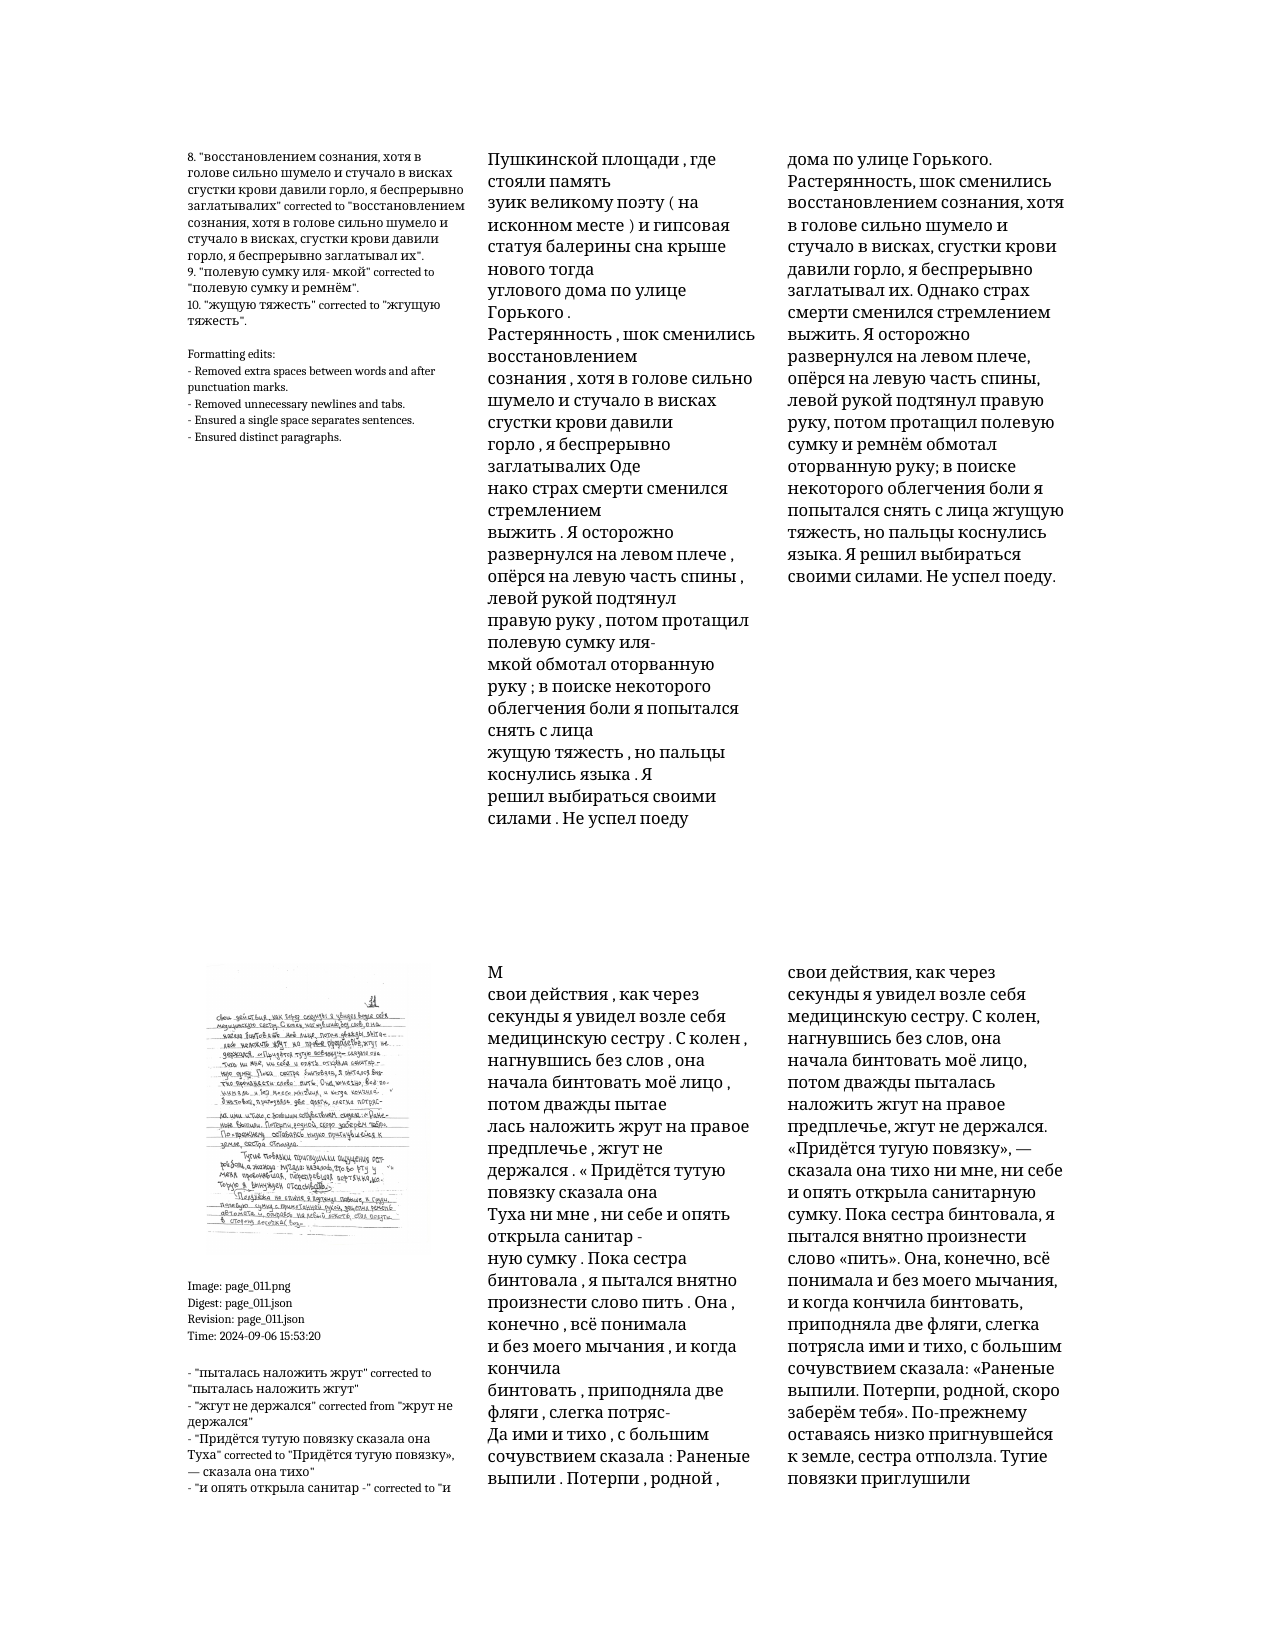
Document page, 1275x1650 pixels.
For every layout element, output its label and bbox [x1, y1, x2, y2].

table_header [776, 150, 1076, 963]
picture [206, 963, 432, 1255]
table_header [176, 150, 476, 963]
table_header [176, 964, 476, 1500]
table_header [476, 150, 776, 963]
table_header [476, 964, 776, 1500]
table_header [776, 964, 1076, 1500]
